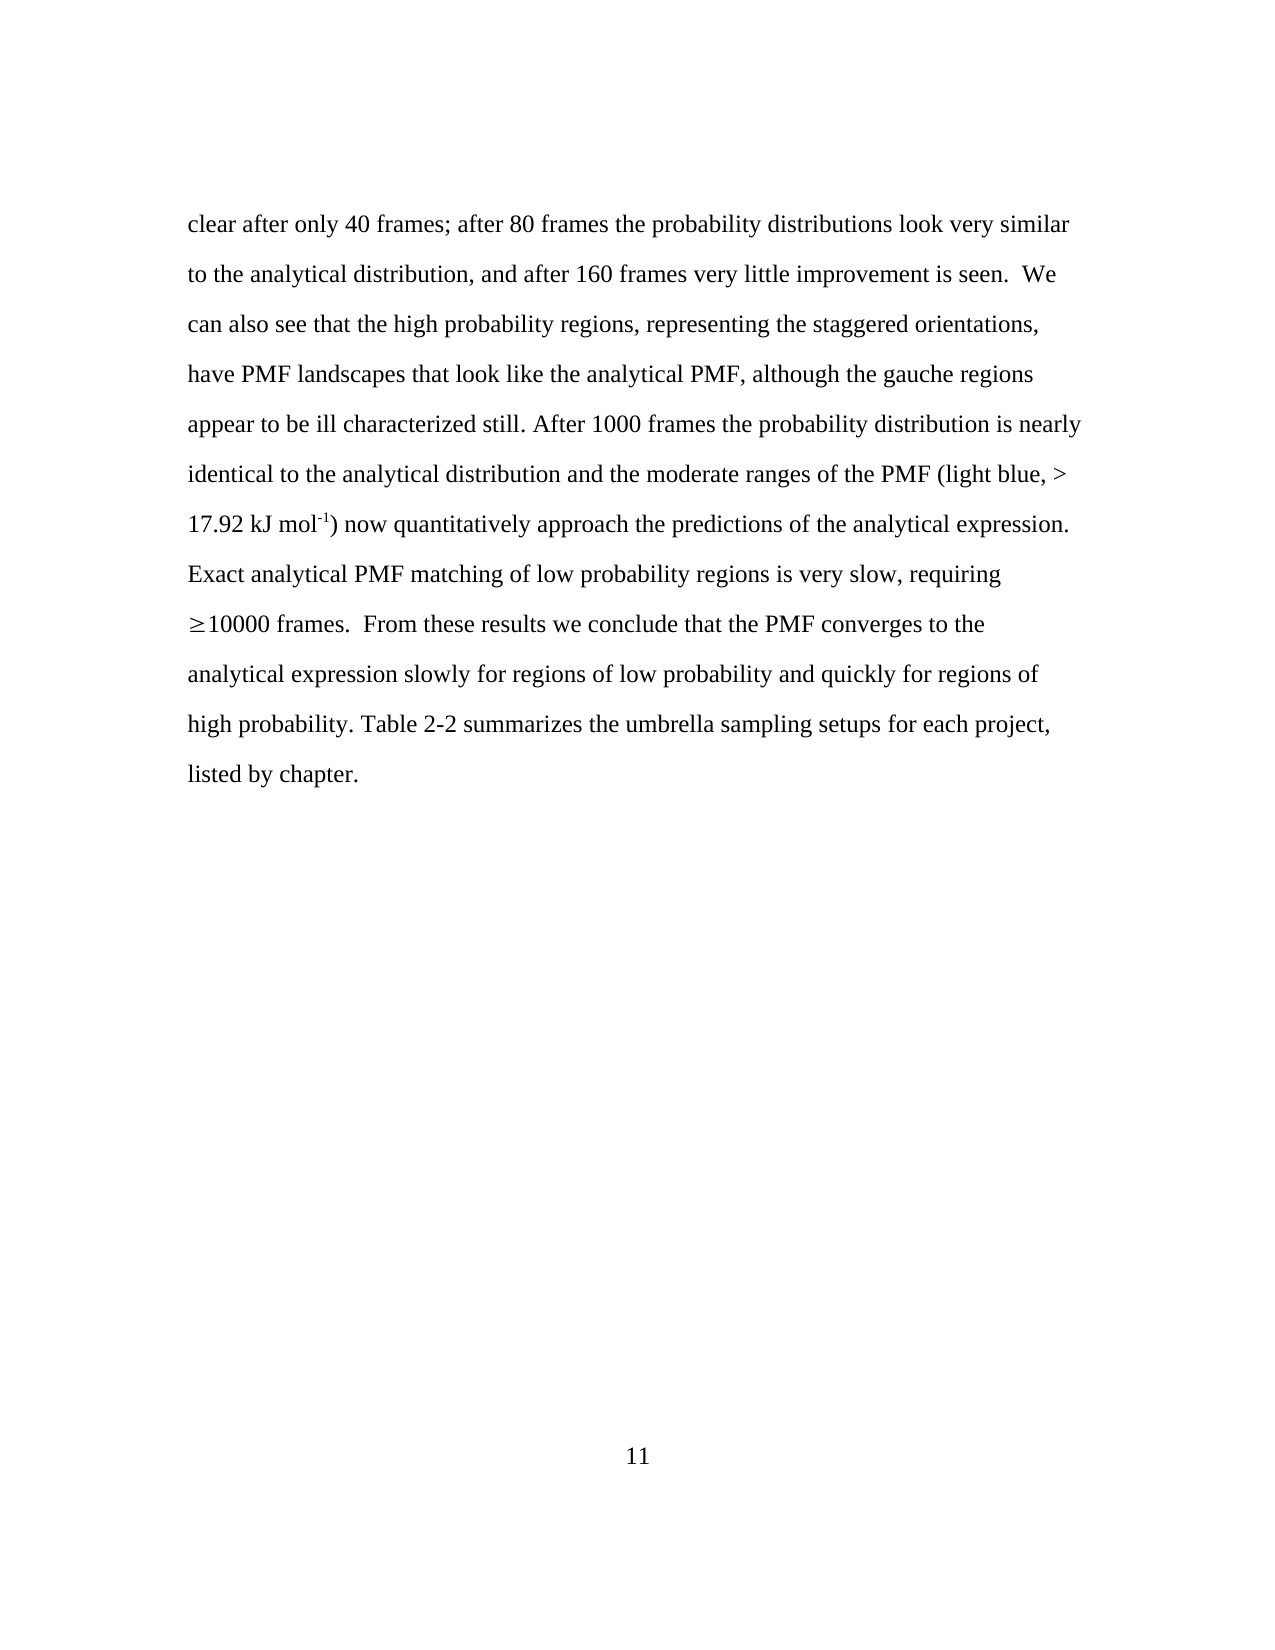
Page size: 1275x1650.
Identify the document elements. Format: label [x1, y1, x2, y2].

text [187, 187, 1087, 787]
